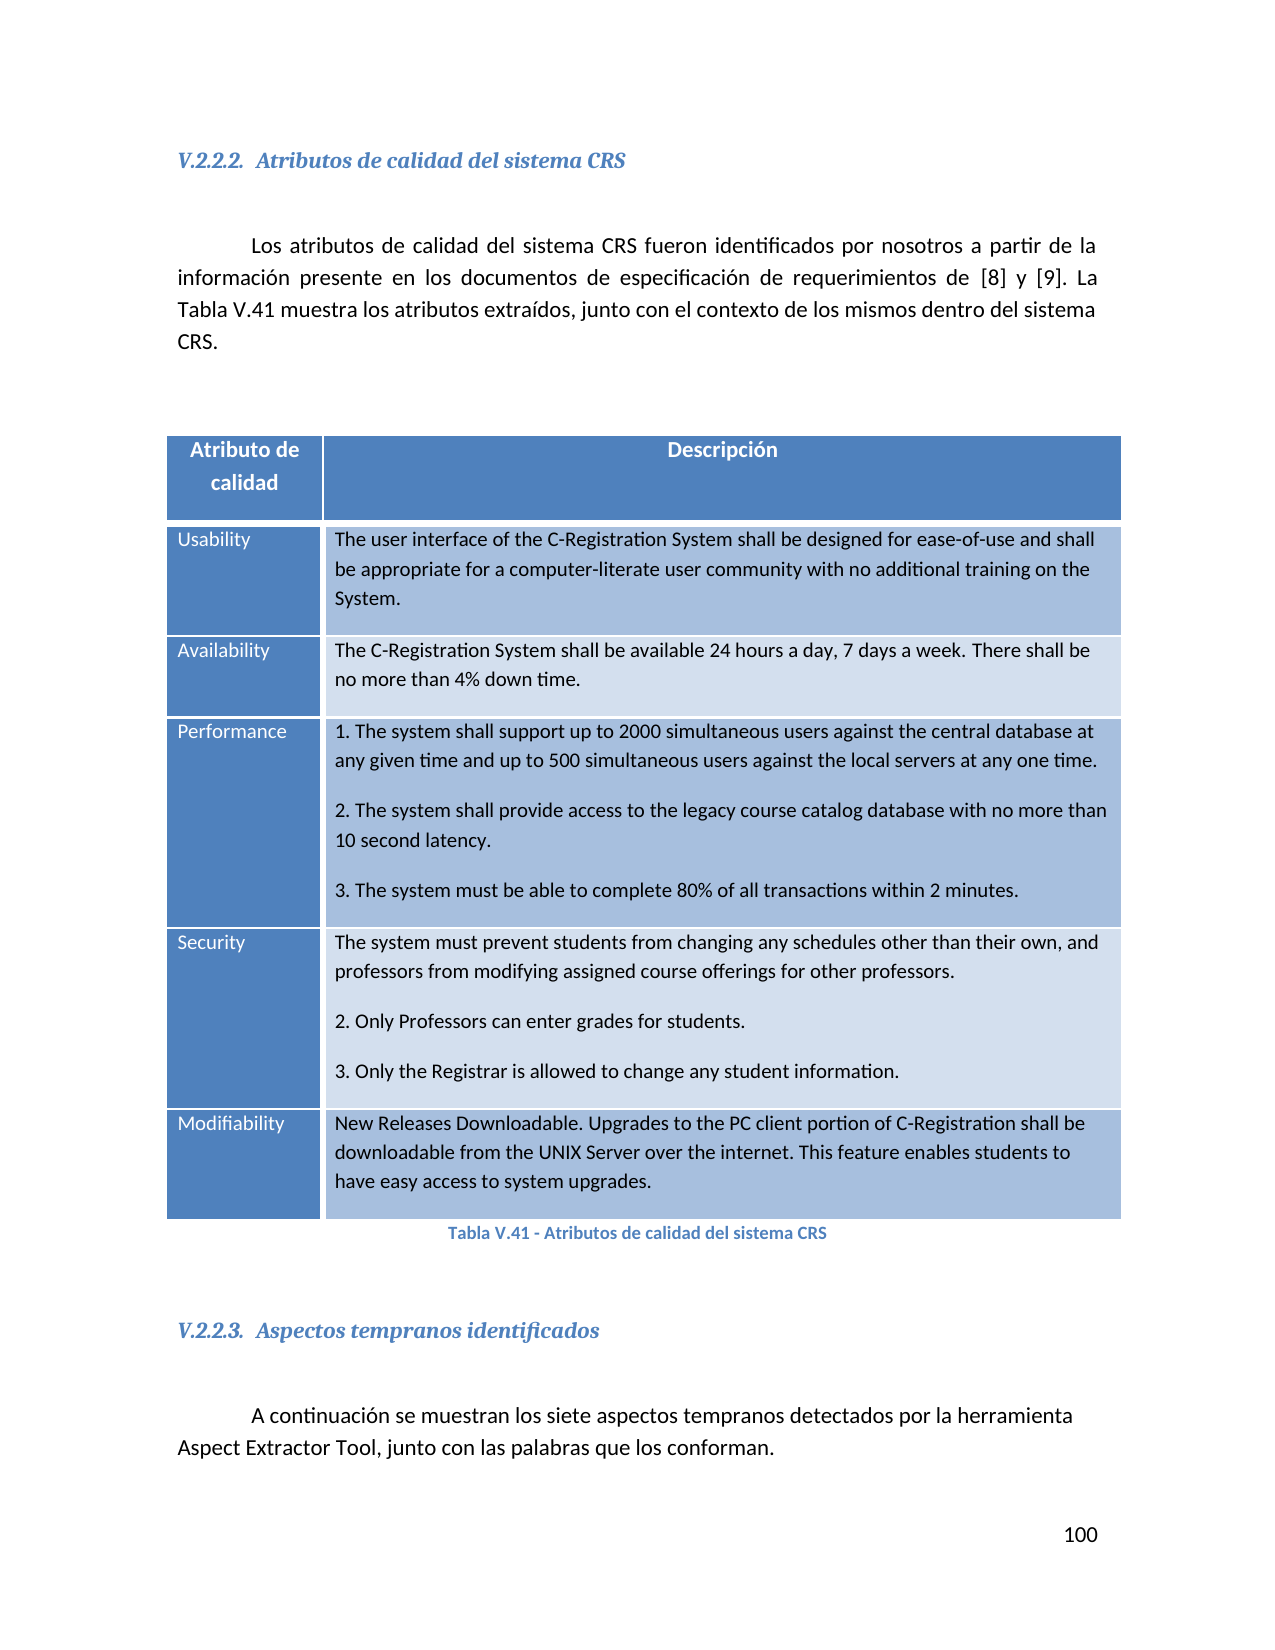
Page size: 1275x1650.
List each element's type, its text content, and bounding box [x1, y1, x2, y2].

table_cell Performance [167, 719, 320, 927]
text Los atributos de calidad del sistema CRS fueron identificados por nosotros a partir de la información presente en los documentos de especificación de requerimientos de y . La Tabla V.31 muestra los atributos extraídos, junto con el contexto de los mismos dentro del sistema CRS. [177, 231, 1098, 355]
table_cell Modifiability [167, 1110, 320, 1219]
table_cell The C-Registration System shall be available 24 hours a day, 7 days a week. There shall be no more than 4% down time. [326, 637, 1121, 716]
table_cell The user interface of the C-Registration System shall be designed for ease-of-use and shall be appropriate for a computer-literate user community with no additional training on the System. [326, 527, 1121, 635]
text A continuación se muestran los siete aspectos tempranos detectados por la herramienta Aspect Extractor Tool, junto con las palabras que los conforman. [177, 1401, 1098, 1461]
table_cell The system must prevent students from changing any schedules other than their own, and professors from modifying assigned course offerings for other professors. 2. Only Professors can enter grades for students. 3. Only the Registrar is allowed to change any student information. [326, 929, 1121, 1108]
subtitle Atributos de calidad del sistema CRS [177, 148, 1098, 174]
table_header Descripción [324, 436, 1121, 520]
table_header Atributo de calidad [167, 436, 322, 520]
table_cell Security [167, 929, 320, 1108]
table_cell Availability [167, 637, 320, 716]
table_cell New Releases Downloadable. Upgrades to the PC client portion of C-Registration shall be downloadable from the UNIX Server over the internet. This feature enables students to have easy access to system upgrades. [326, 1110, 1121, 1219]
table_cell 1. The system shall support up to 2000 simultaneous users against the central database at any given time and up to 500 simultaneous users against the local servers at any one time. 2. The system shall provide access to the legacy course catalog database with no more than 10 second latency. 3. The system must be able to complete 80% of all transactions within 2 minutes. [326, 719, 1121, 927]
subtitle Aspectos tempranos identificados [177, 1318, 1098, 1344]
table_cell Usability [167, 527, 320, 635]
